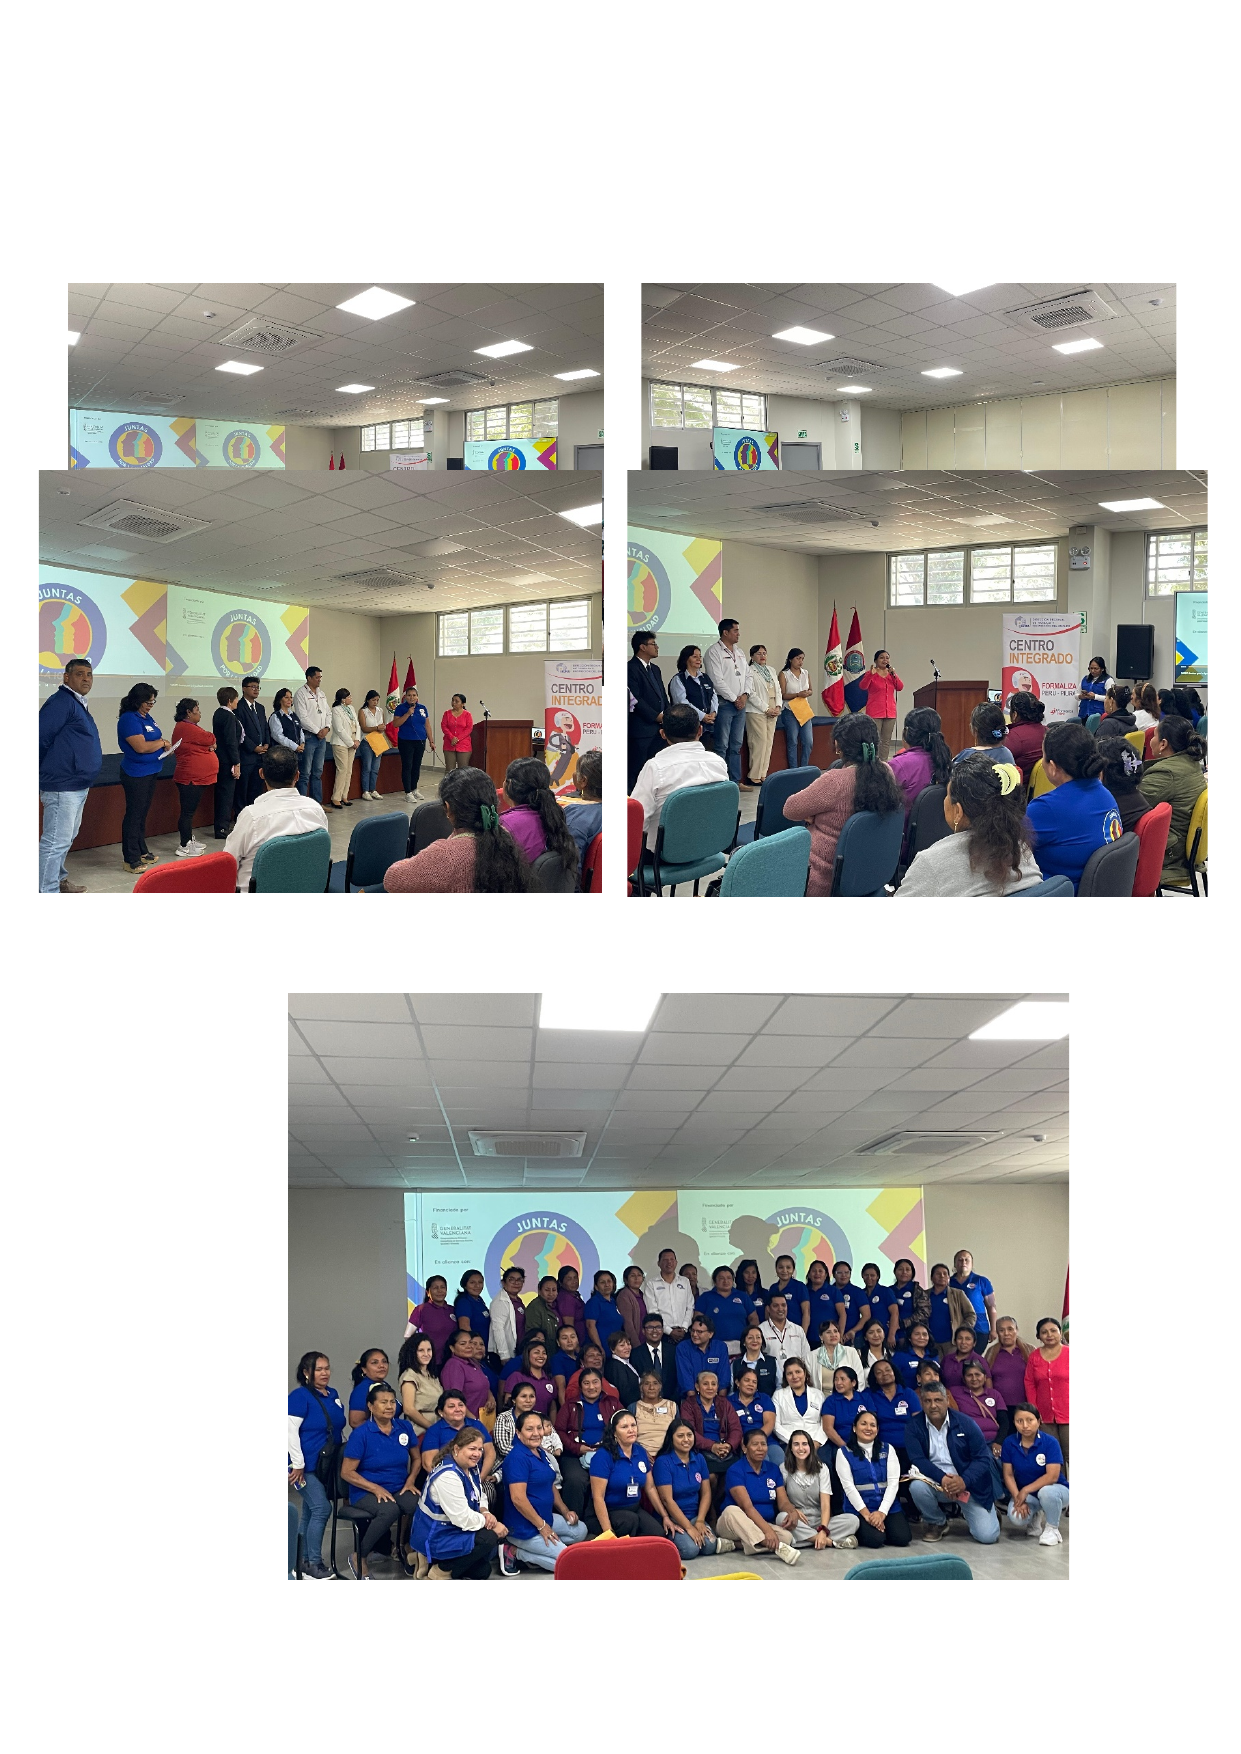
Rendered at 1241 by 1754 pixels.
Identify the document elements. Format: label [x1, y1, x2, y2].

picture [38, 283, 604, 893]
picture [627, 283, 1208, 897]
picture [288, 993, 1070, 1580]
